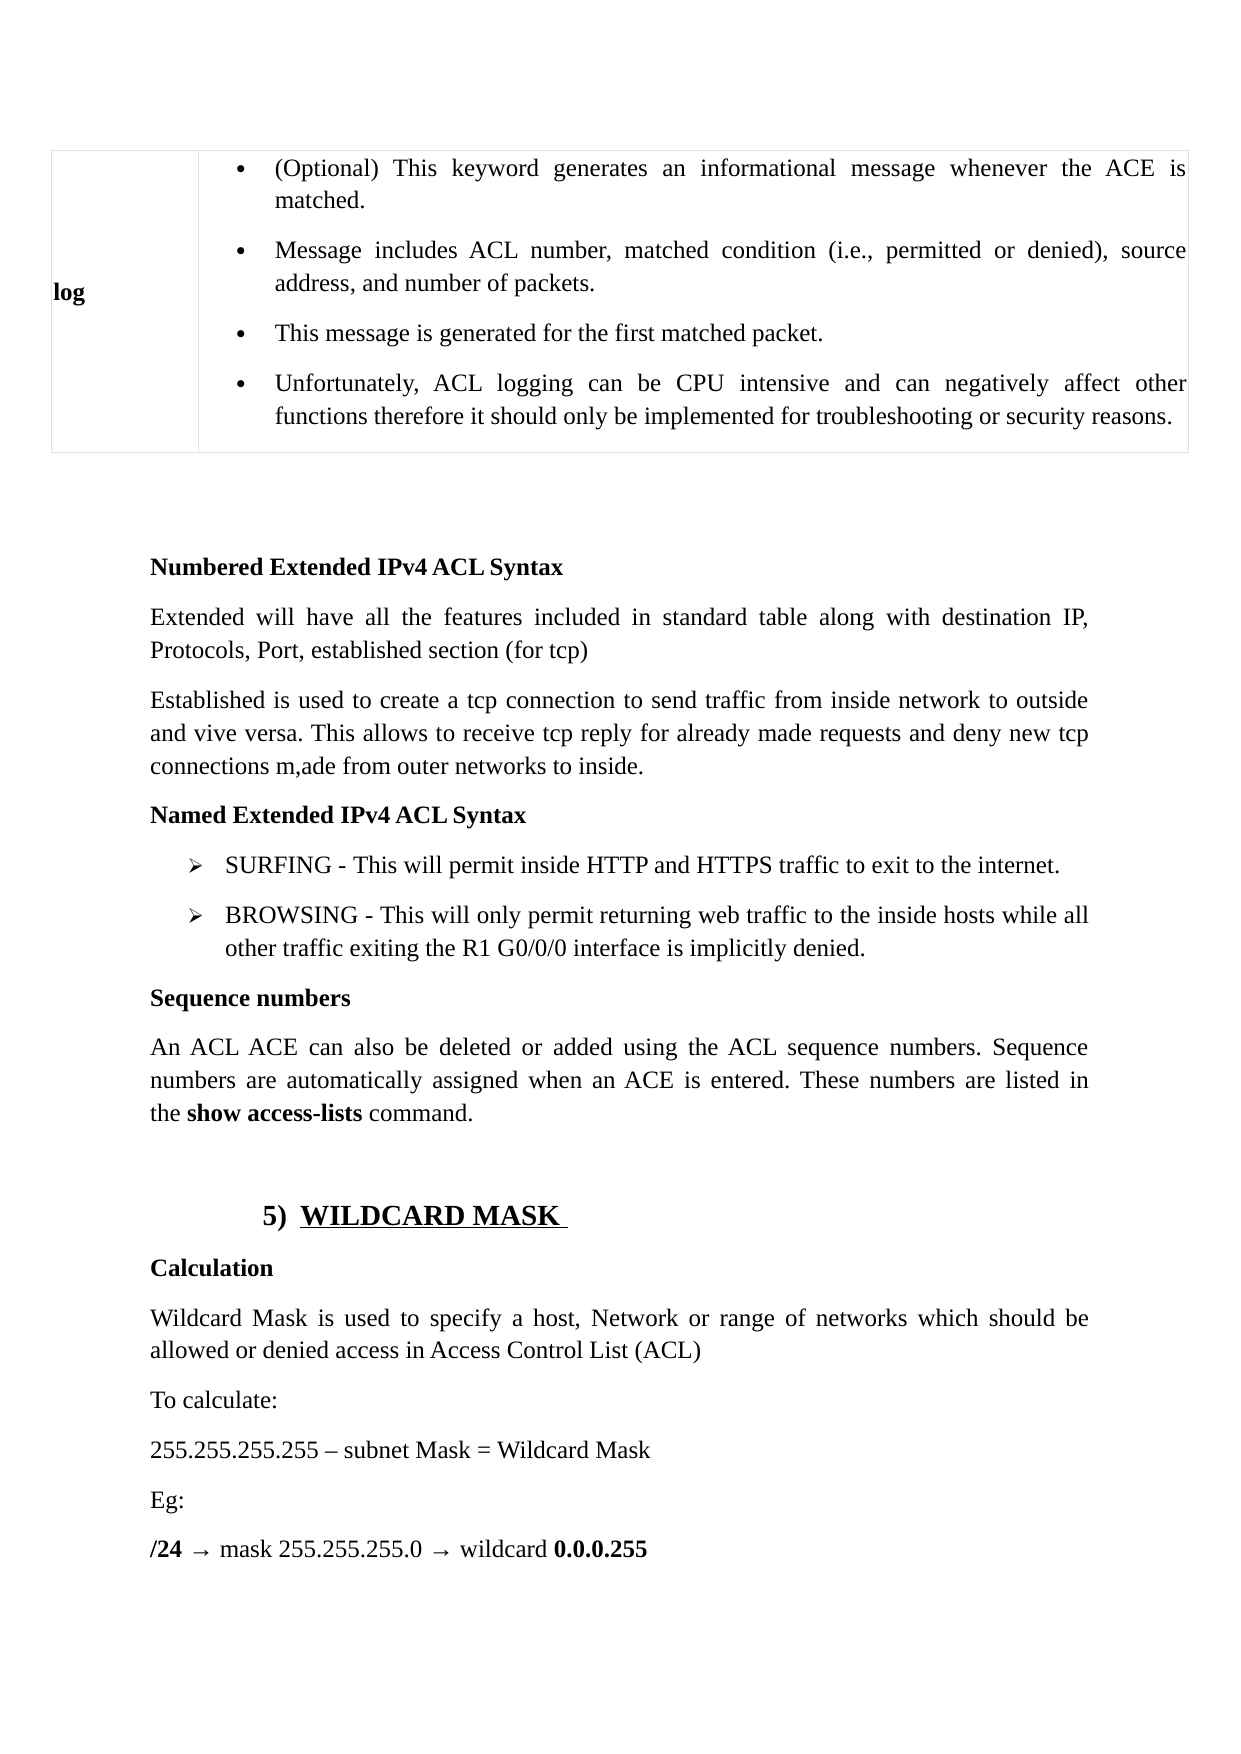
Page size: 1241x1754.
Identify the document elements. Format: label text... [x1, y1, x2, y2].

text Wildcard Mask is used to specify a host, Network or range of networks which should be allowed or denied access in Access Control List (ACL) [150, 1303, 1090, 1364]
text Extended will have all the features included in standard table along with destination IP, Protocols, Port, established section (for tcp) [150, 602, 1090, 664]
text To calculate: [150, 1385, 1090, 1414]
text Eg: [150, 1485, 1090, 1513]
list BROWSING - This will only permit returning web traffic to the inside hosts while all other traffic exiting the R1 G0/0/0 interface is implicitly denied. [187, 900, 1090, 962]
table_cell (Optional) This keyword generates an informational message whenever the ACE is matched. Message includes ACL number, matched condition (i.e., permitted or denied), source address, and number of packets. This message is generated for the first matched packet. Unfortunately, ACL logging can be CPU intensive and can negatively affect other functions therefore it should only be implemented for troubleshooting or security reasons. [199, 151, 1188, 452]
list WILDCARD MASK [262, 1198, 1090, 1231]
text Calculation [150, 1253, 1090, 1282]
text Numbered Extended IPv4 ACL Syntax [150, 552, 1090, 581]
text Named Extended IPv4 ACL Syntax [150, 801, 1090, 829]
text /24 → mask 255.255.255.0 → wildcard 0.0.0.255 [150, 1534, 1090, 1563]
text 255.255.255.255 – subnet Mask = Wildcard Mask [150, 1435, 1090, 1464]
text Established is used to create a tcp connection to send traffic from inside network to outside and vive versa. This allows to receive tcp reply for already made requests and deny new tcp connections m,ade from outer networks to inside. [150, 685, 1090, 779]
list SURFING - This will permit inside HTTP and HTTPS traffic to exit to the internet. [187, 850, 1090, 879]
table_cell log [52, 151, 198, 452]
text Sequence numbers [150, 983, 1090, 1011]
text An ACL ACE can also be deleted or added using the ACL sequence numbers. Sequence numbers are automatically assigned when an ACE is entered. These numbers are listed in the show access-lists command. [150, 1032, 1090, 1127]
